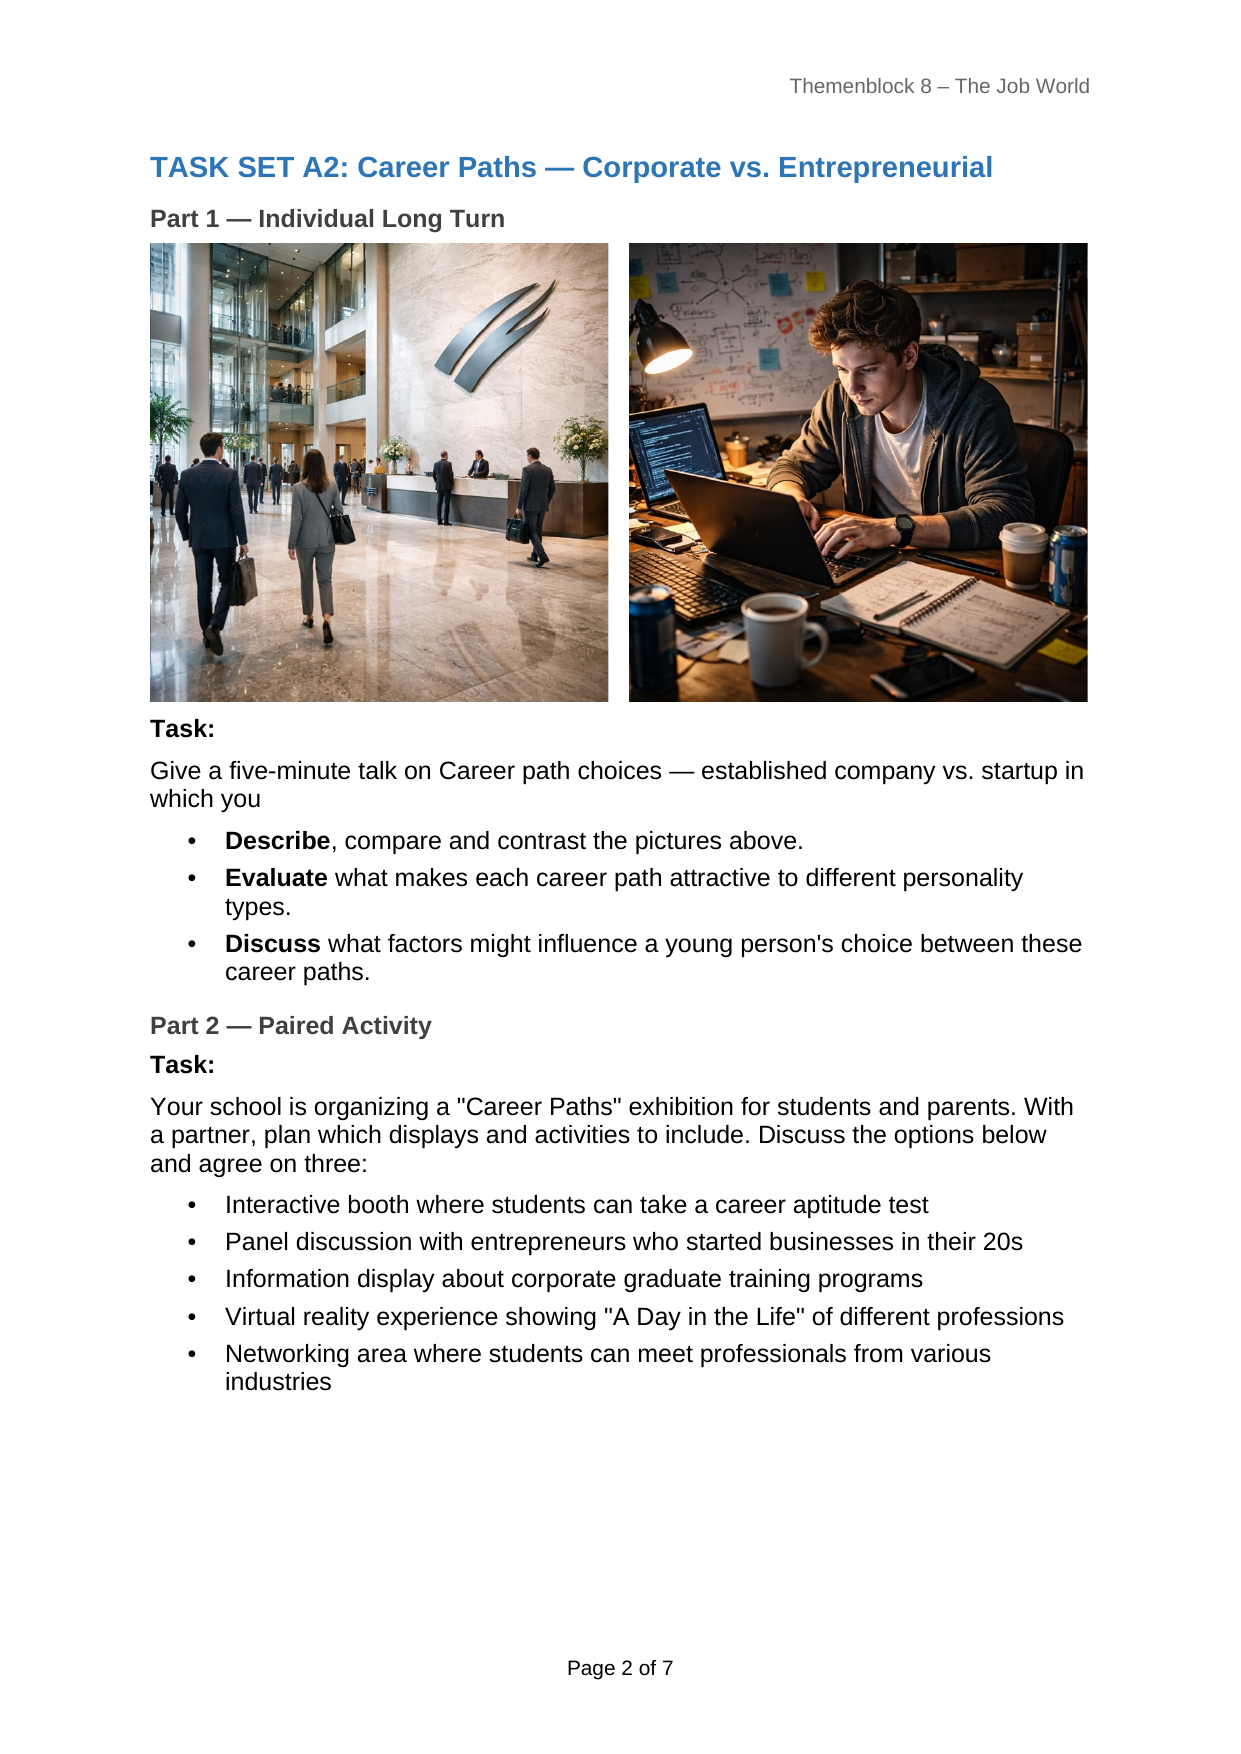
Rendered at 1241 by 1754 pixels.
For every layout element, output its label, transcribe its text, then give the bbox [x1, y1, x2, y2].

subtitle Part 1 — Individual Long Turn [150, 204, 1090, 233]
list Describe, compare and contrast the pictures above. [187, 826, 1090, 854]
subtitle Part 2 — Paired Activity [150, 1011, 1090, 1040]
list Networking area where students can meet professionals from various industries [187, 1338, 1090, 1396]
text Task: [150, 714, 1090, 743]
picture [629, 243, 1088, 702]
list Virtual reality experience showing "A Day in the Life" of different professions [187, 1301, 1090, 1330]
list Interactive booth where students can take a career aptitude test [187, 1190, 1090, 1219]
list Panel discussion with entrepreneurs who started businesses in their 20s [187, 1227, 1090, 1256]
text Your school is organizing a "Career Paths" exhibition for students and parents. With a partner, plan which displays and activities to include. Discuss the options below and agree on three: [150, 1091, 1090, 1178]
list Information display about corporate graduate training programs [187, 1264, 1090, 1293]
subtitle TASK SET A2: Career Paths — Corporate vs. Entrepreneurial [150, 150, 1090, 183]
list Discuss what factors might influence a young person's choice between these career paths. [187, 928, 1090, 986]
text Task: [150, 1050, 1090, 1079]
list Evaluate what makes each career path attractive to different personality types. [187, 863, 1090, 920]
picture [150, 243, 609, 702]
text Give a five-minute talk on Career path choices — established company vs. startup in which you [150, 756, 1090, 813]
